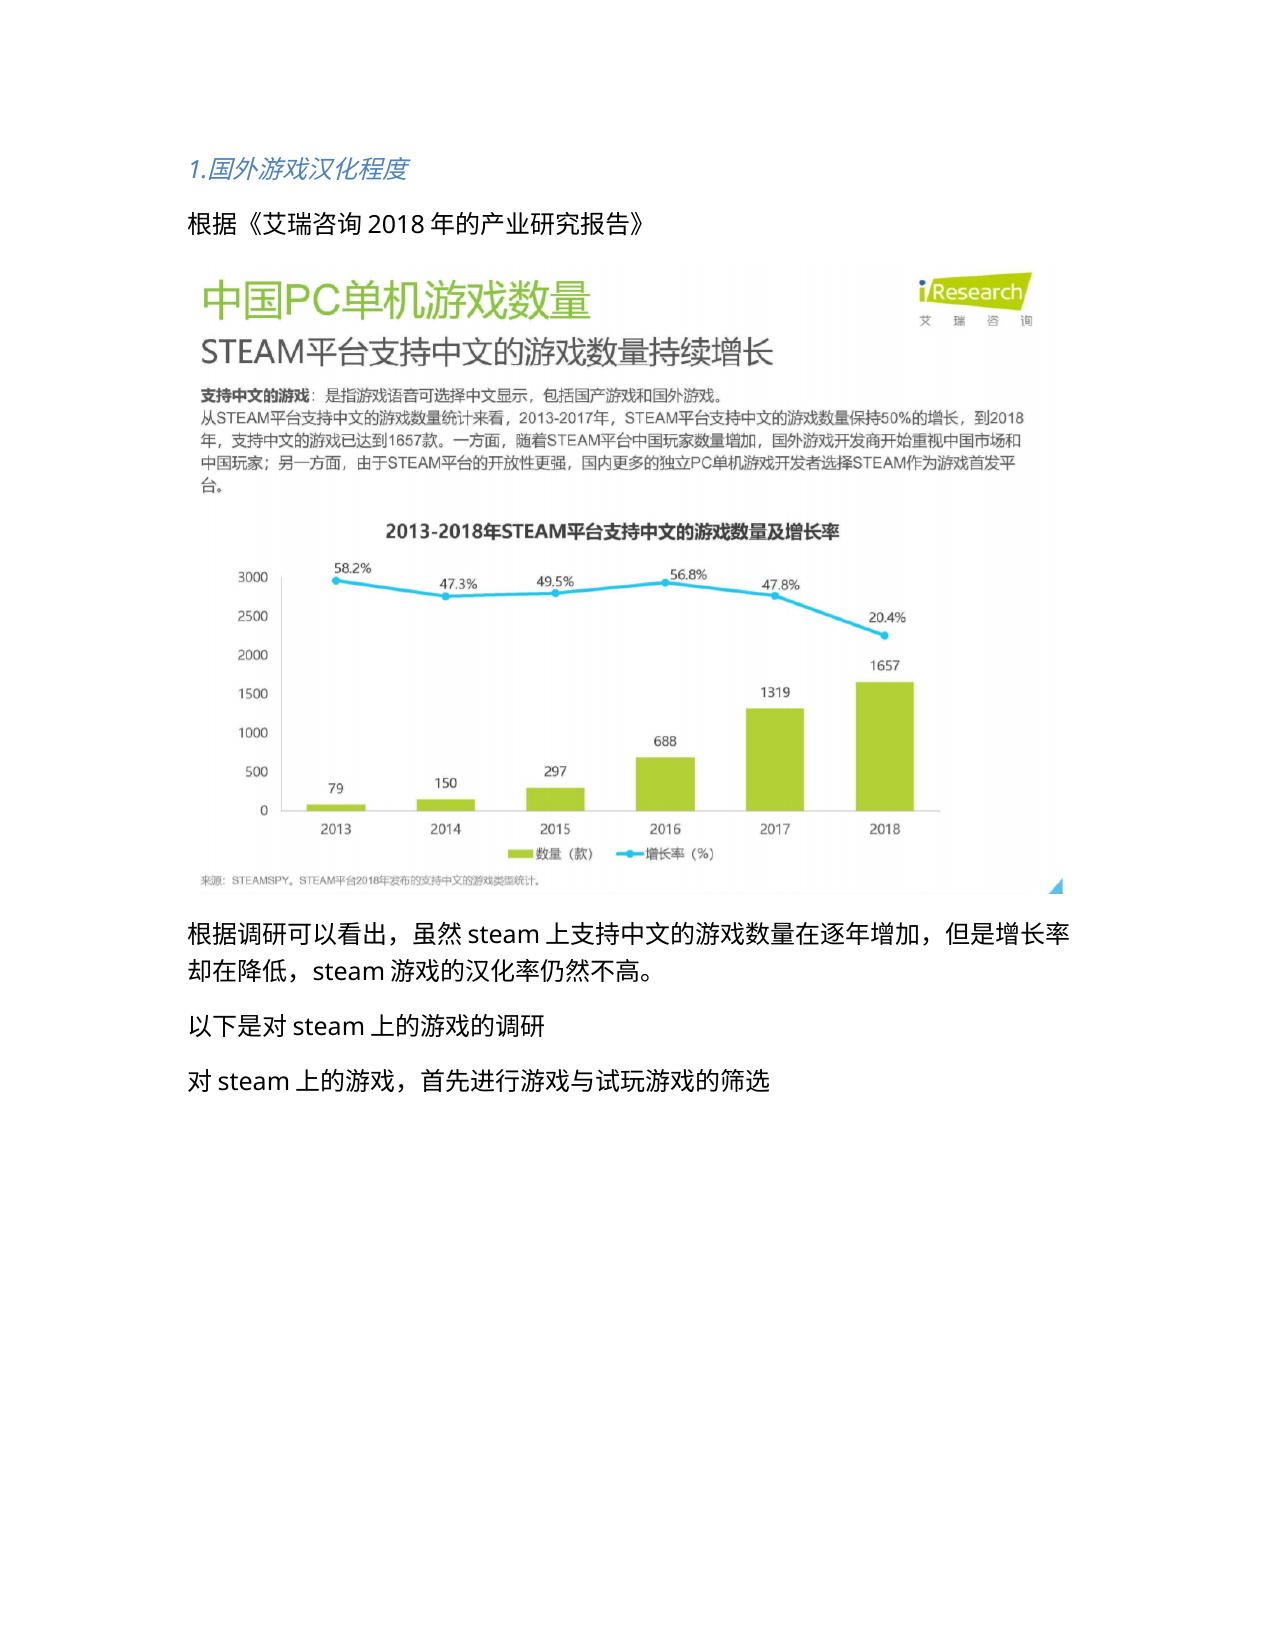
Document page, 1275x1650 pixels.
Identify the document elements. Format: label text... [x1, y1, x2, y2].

text 对steam上的游戏，首先进行游戏与试玩游戏的筛选 [187, 1061, 1087, 1097]
text 以下是对steam上的游戏的调研 [187, 1006, 1087, 1042]
text 根据调研可以看出，虽然steam上支持中文的游戏数量在逐年增加，但是增长率却在降低，steam游戏的汉化率仍然不高。 [187, 915, 1087, 987]
text 根据《艾瑞咨询2018年的产业研究报告》 [187, 205, 1087, 241]
picture [187, 260, 1063, 894]
subtitle 1.国外游戏汉化程度 [187, 150, 1087, 186]
